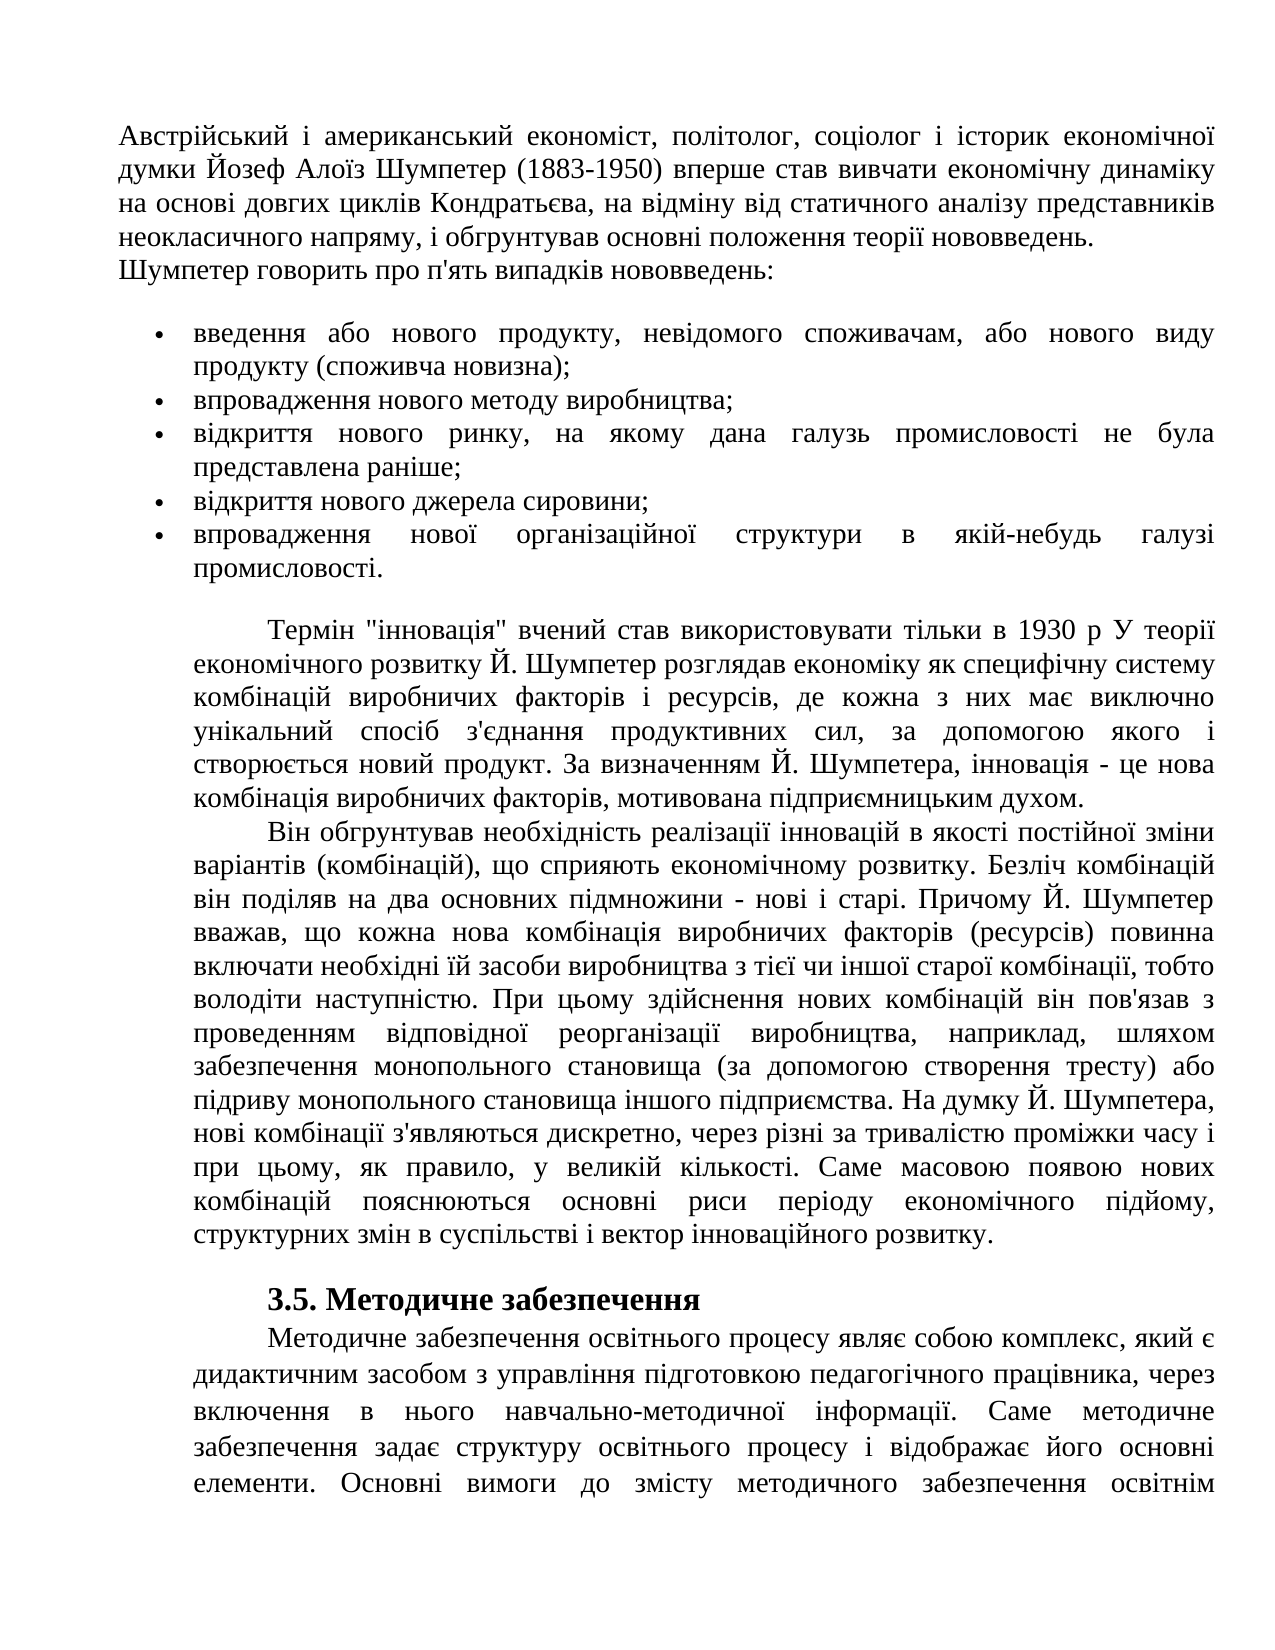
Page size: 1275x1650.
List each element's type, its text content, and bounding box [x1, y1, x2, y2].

list введення або нового продукту, невідомого споживачам, або нового виду продукту (споживча новизна); [156, 315, 1216, 382]
text Термін "інновація" вчений став використовувати тільки в 1930 р У теорії економічного розвитку Й. Шумпетер розглядав економіку як специфічну систему комбінацій виробничих факторів і ресурсів, де кожна з них має виключно унікальний спосіб з'єднання продуктивних сил, за допомогою якого і створюється новий продукт. За визначенням Й. Шумпетера, інновація - це нова комбінація виробничих факторів, мотивована підприємницьким духом. [193, 612, 1216, 814]
list відкриття нового ринку, на якому дана галузь промисловості не була представлена раніше; [156, 416, 1216, 483]
text Австрійський і американський економіст, політолог, соціолог і історик економічної думки Йозеф Алоїз Шумпетер (1883-1950) вперше став вивчати економічну динаміку на основі довгих циклів Кондратьєва, на відміну від статичного аналізу представників неокласичного напряму, і обгрунтував основні положення теорії нововведень. [118, 118, 1216, 252]
list впровадження нової організаційної структури в якій-небудь галузі промисловості. [156, 516, 1216, 583]
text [193, 1320, 1216, 1498]
subtitle 3.5. Методичне забезпечення [193, 1279, 1216, 1317]
list відкриття нового джерела сировини; [156, 483, 1216, 516]
text Він обгрунтував необхідність реалізації інновацій в якості постійної зміни варіантів (комбінацій), що сприяють економічному розвитку. Безліч комбінацій він поділяв на два основних підмножини - нові і старі. Причому Й. Шумпетер вважав, що кожна нова комбінація виробничих факторів (ресурсів) повинна включати необхідні їй засоби виробництва з тієї чи іншої старої комбінації, тобто володіти наступністю. При цьому здійснення нових комбінацій він пов'язав з проведенням відповідної реорганізації виробництва, наприклад, шляхом забезпечення монопольного становища (за допомогою створення тресту) або підриву монопольного становища іншого підприємства. На думку Й. Шумпетера, нові комбінації з'являються дискретно, через різні за тривалістю проміжки часу і при цьому, як правило, у великій кількості. Саме масовою появою нових комбінацій пояснюються основні риси періоду економічного підйому, структурних змін в суспільстві і вектор інноваційного розвитку. [193, 814, 1216, 1250]
list впровадження нового методу виробництва; [156, 382, 1216, 416]
text Шумпетер говорить про п'ять випадків нововведень: [118, 252, 1216, 286]
